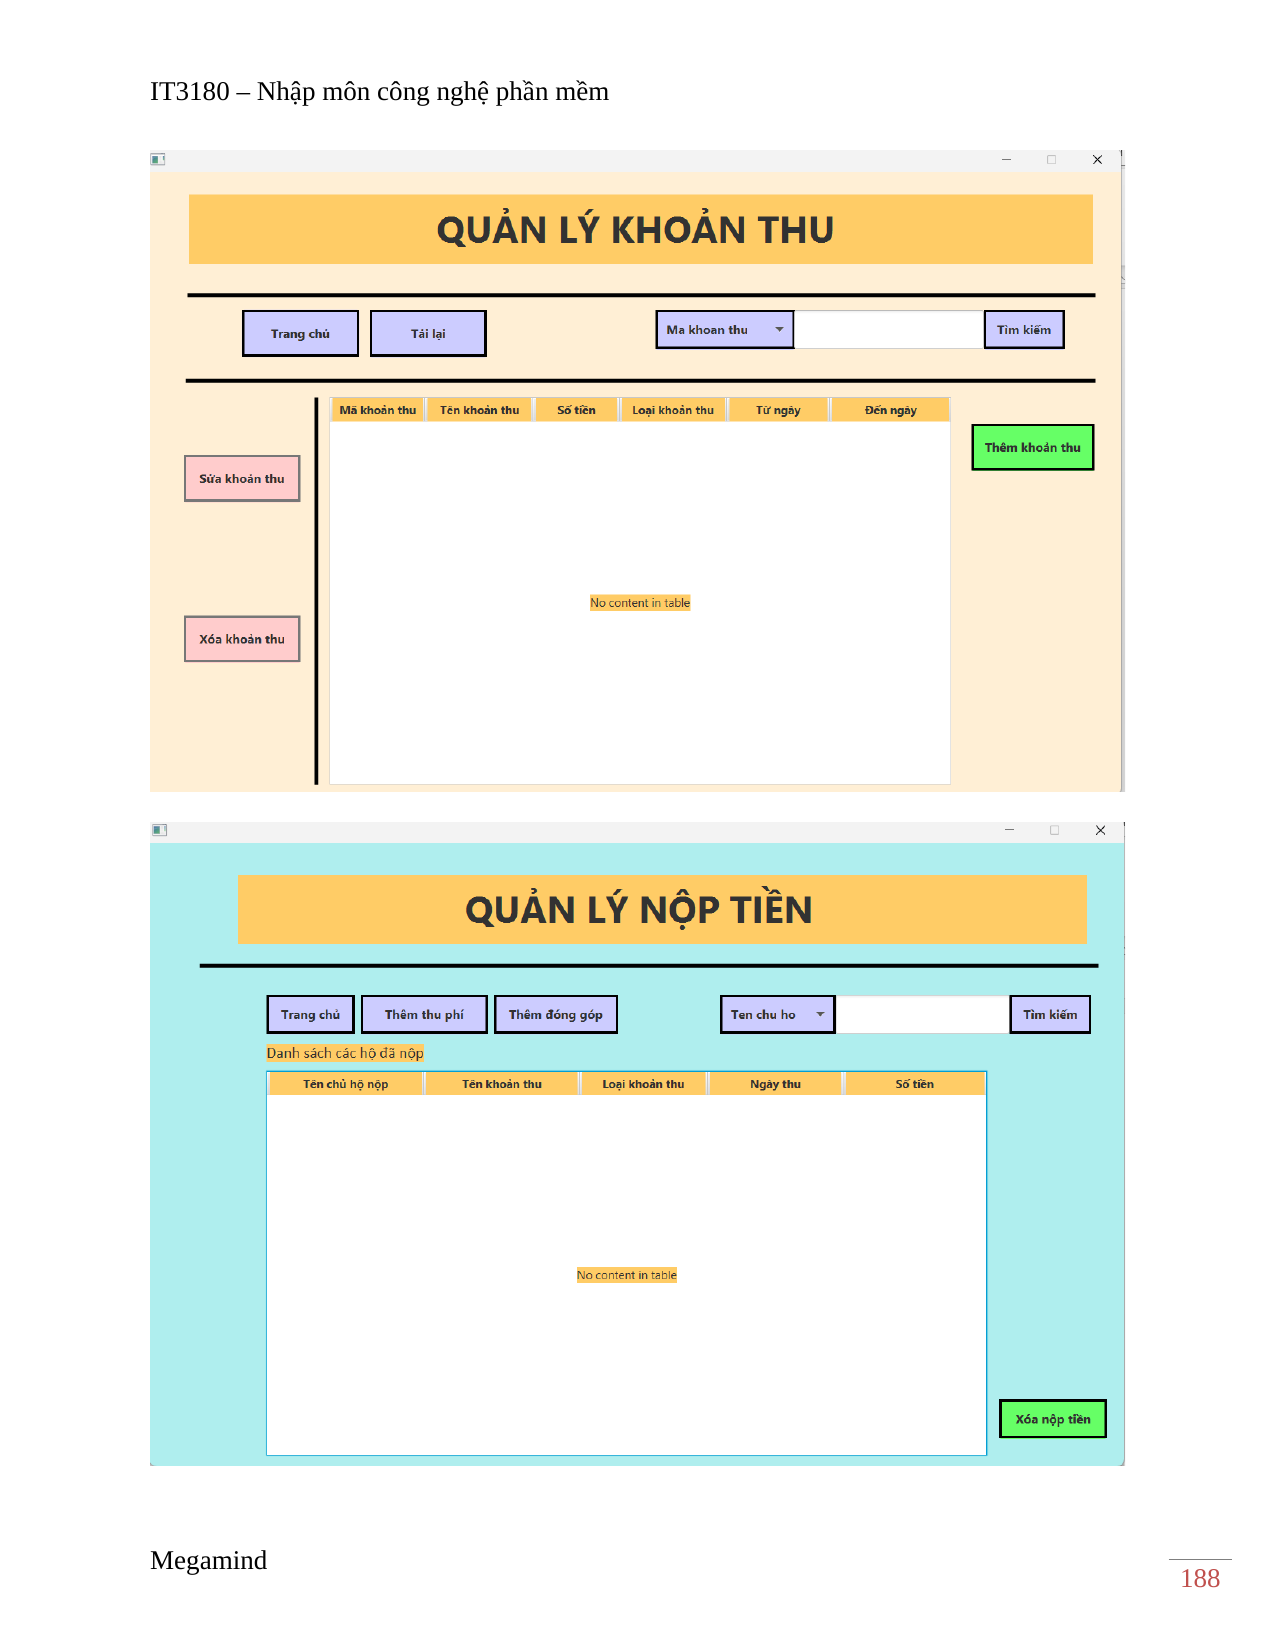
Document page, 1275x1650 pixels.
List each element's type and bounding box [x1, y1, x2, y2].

picture [150, 822, 1125, 1466]
picture [150, 150, 1125, 792]
